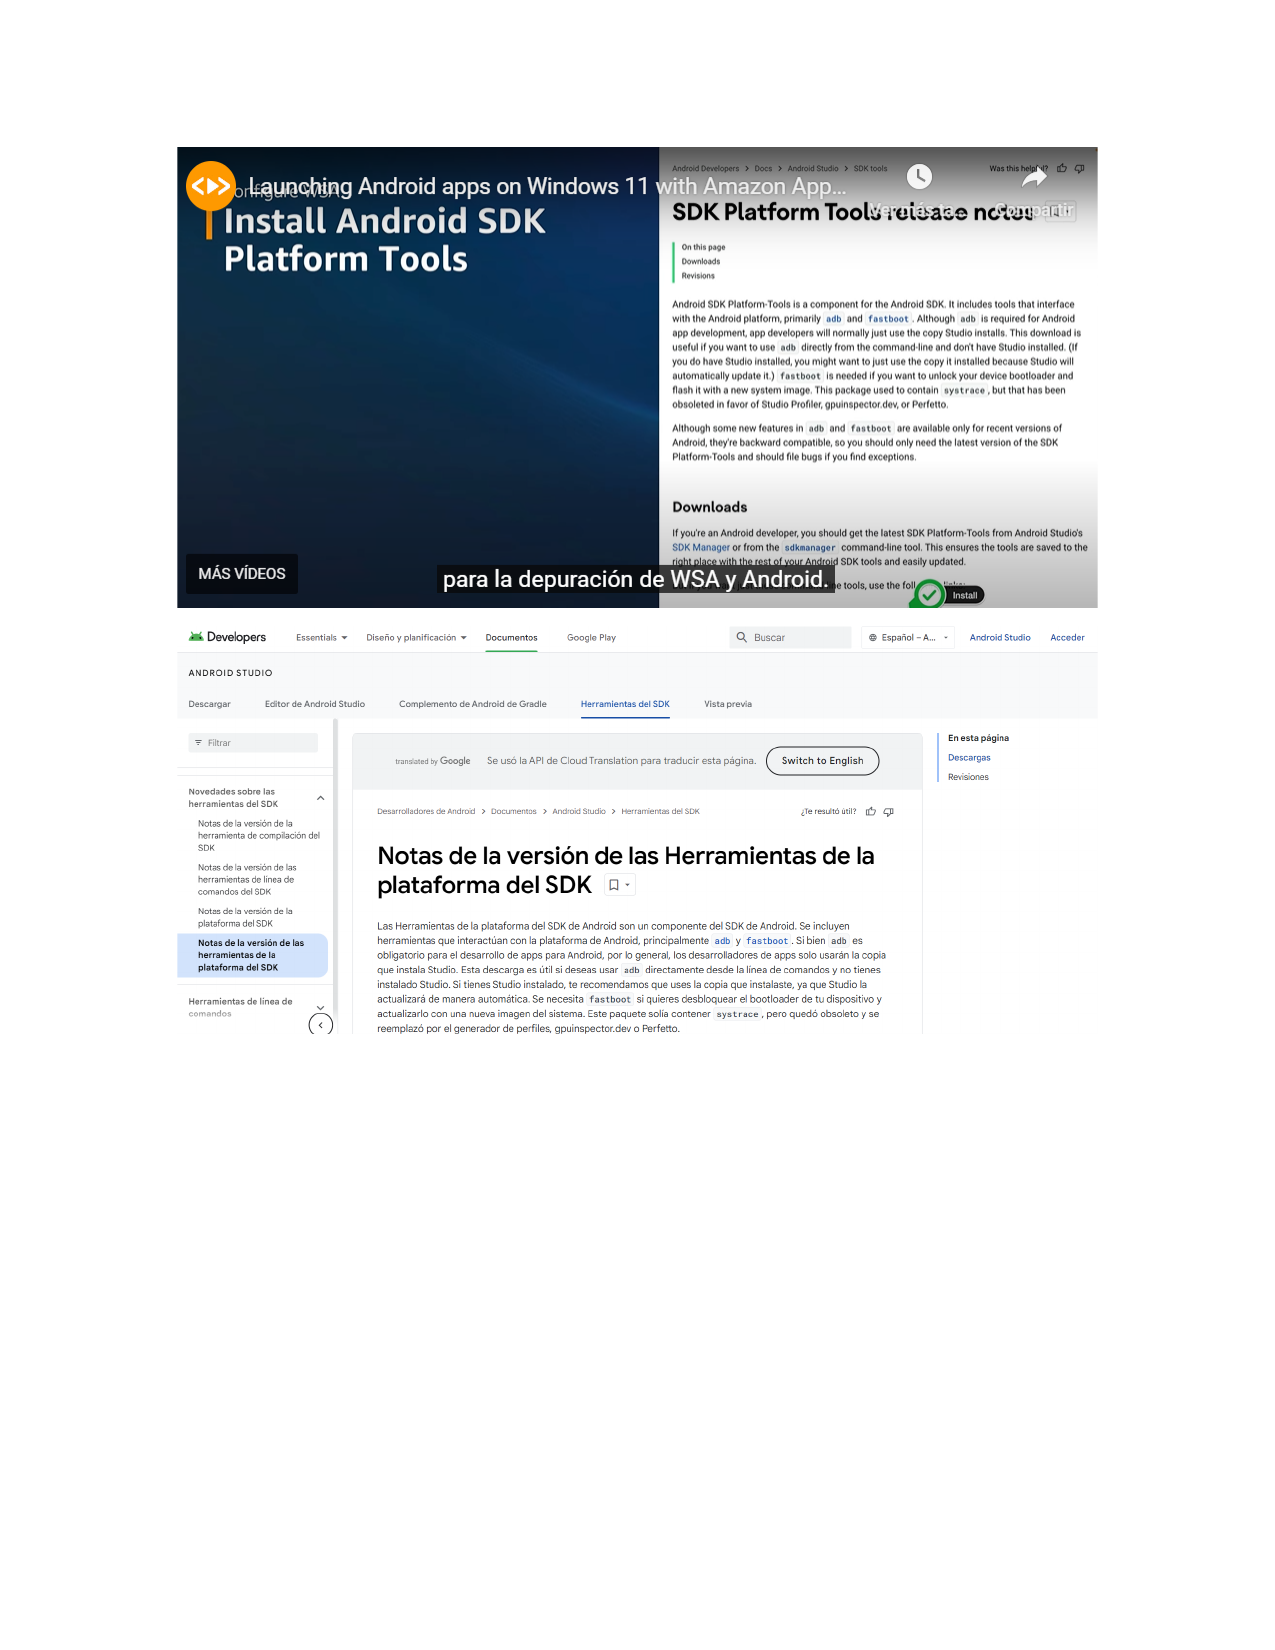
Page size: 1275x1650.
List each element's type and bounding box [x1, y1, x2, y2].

picture [177, 626, 1098, 1034]
picture [177, 147, 1098, 608]
